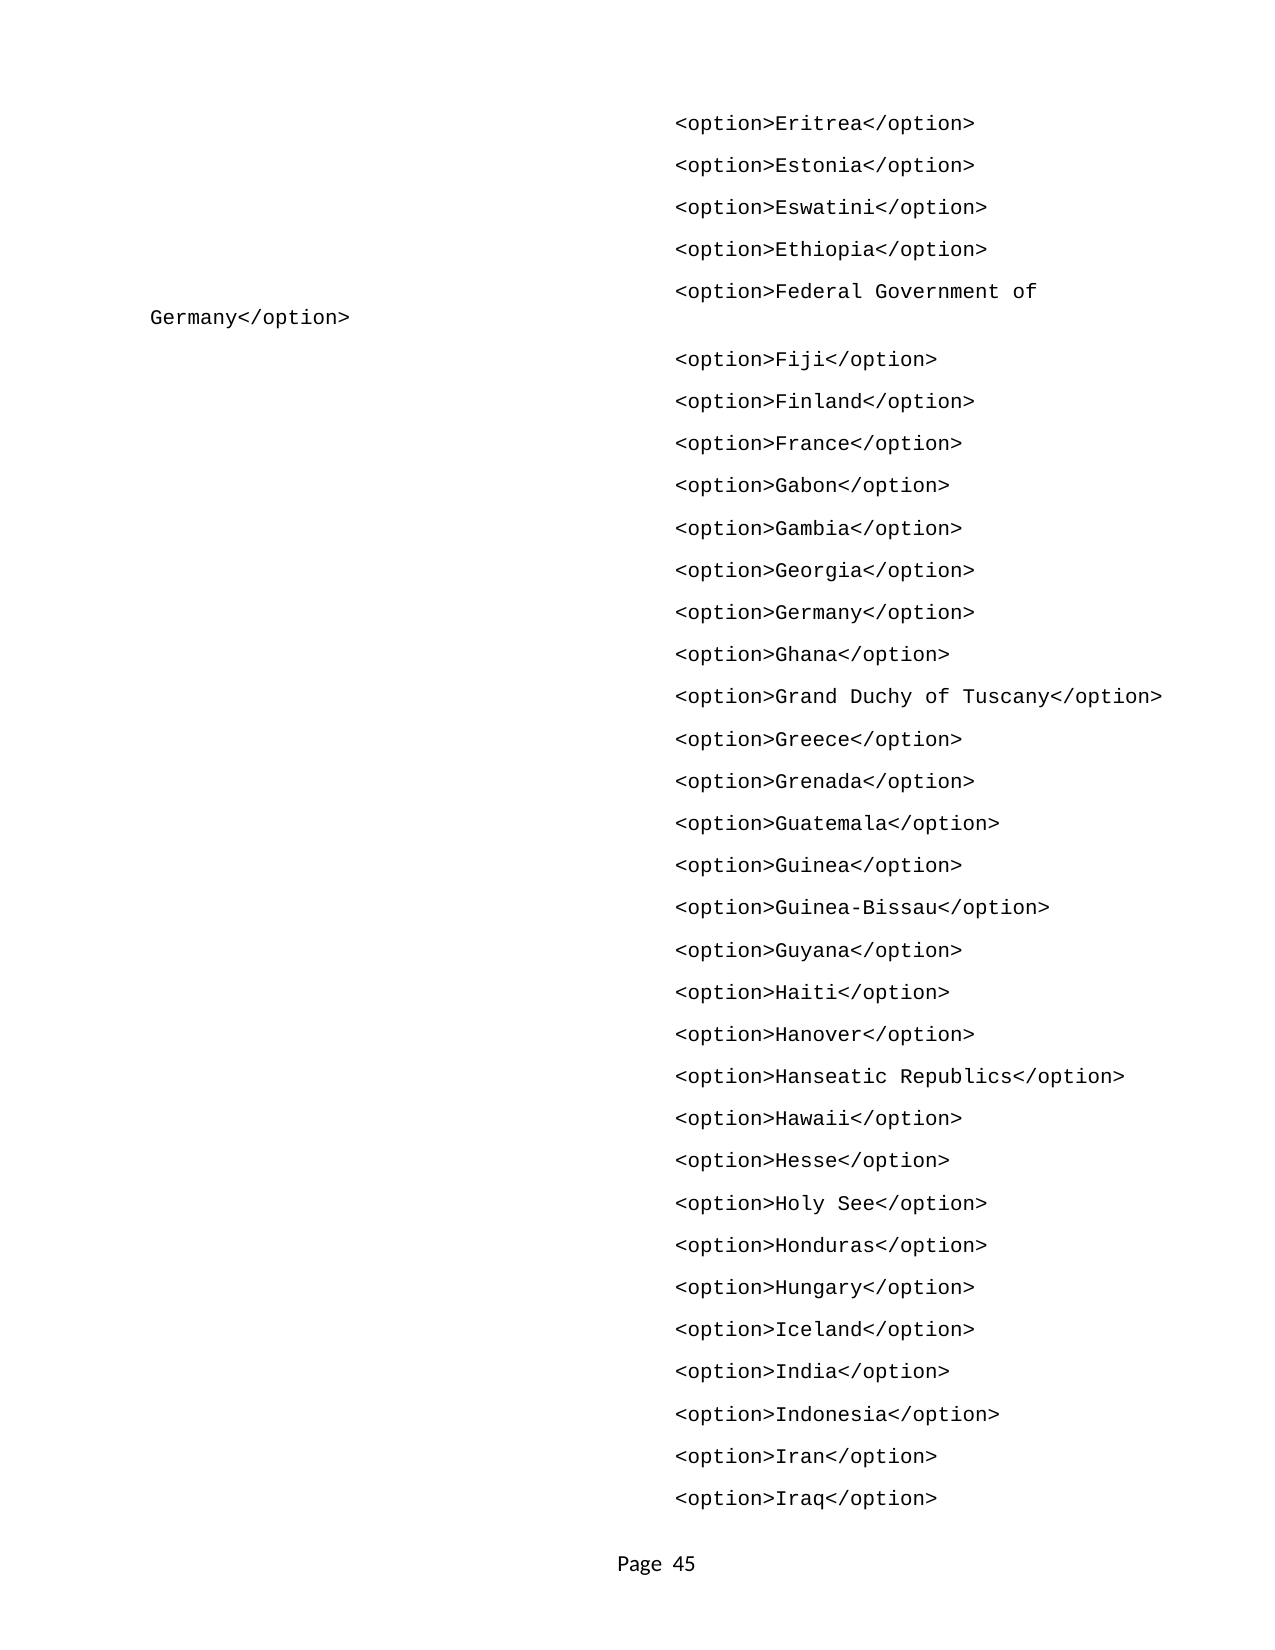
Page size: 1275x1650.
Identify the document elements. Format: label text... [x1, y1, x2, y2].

text <option>Grenada</option> [150, 771, 1162, 794]
text <option>Gabon</option> [150, 476, 1162, 499]
text <option>Guinea</option> [150, 855, 1162, 879]
text <option>Grand Duchy of Tuscany</option> [150, 686, 1162, 710]
text <option>Indonesia</option> [150, 1404, 1162, 1427]
text <option>Germany</option> [150, 602, 1162, 626]
text <option>Iceland</option> [150, 1319, 1162, 1343]
text <option>Holy See</option> [150, 1193, 1162, 1216]
text <option>Eritrea</option> [150, 112, 1162, 136]
text <option>Gambia</option> [150, 518, 1162, 541]
text <option>Hungary</option> [150, 1277, 1162, 1301]
text <option>Honduras</option> [150, 1235, 1162, 1258]
text <option>Ethiopia</option> [150, 239, 1162, 263]
text <option>France</option> [150, 433, 1162, 457]
text <option>Iran</option> [150, 1446, 1162, 1469]
text <option>Estonia</option> [150, 155, 1162, 178]
text <option>Hawaii</option> [150, 1108, 1162, 1132]
text <option>Georgia</option> [150, 560, 1162, 583]
text <option>India</option> [150, 1361, 1162, 1385]
text <option>Guyana</option> [150, 939, 1162, 963]
text <option>Hesse</option> [150, 1151, 1162, 1174]
text <option>Fiji</option> [150, 349, 1162, 373]
text <option>Eswatini</option> [150, 197, 1162, 221]
text <option>Finland</option> [150, 391, 1162, 415]
text <option>Iraq</option> [150, 1488, 1162, 1512]
text <option>Guatemala</option> [150, 813, 1162, 837]
text <option>Federal Government of Germany</option> [150, 281, 1162, 330]
text <option>Guinea-Bissau</option> [150, 897, 1162, 921]
text <option>Haiti</option> [150, 982, 1162, 1005]
text <option>Hanover</option> [150, 1024, 1162, 1048]
text <option>Ghana</option> [150, 644, 1162, 668]
text <option>Greece</option> [150, 729, 1162, 752]
text <option>Hanseatic Republics</option> [150, 1066, 1162, 1090]
